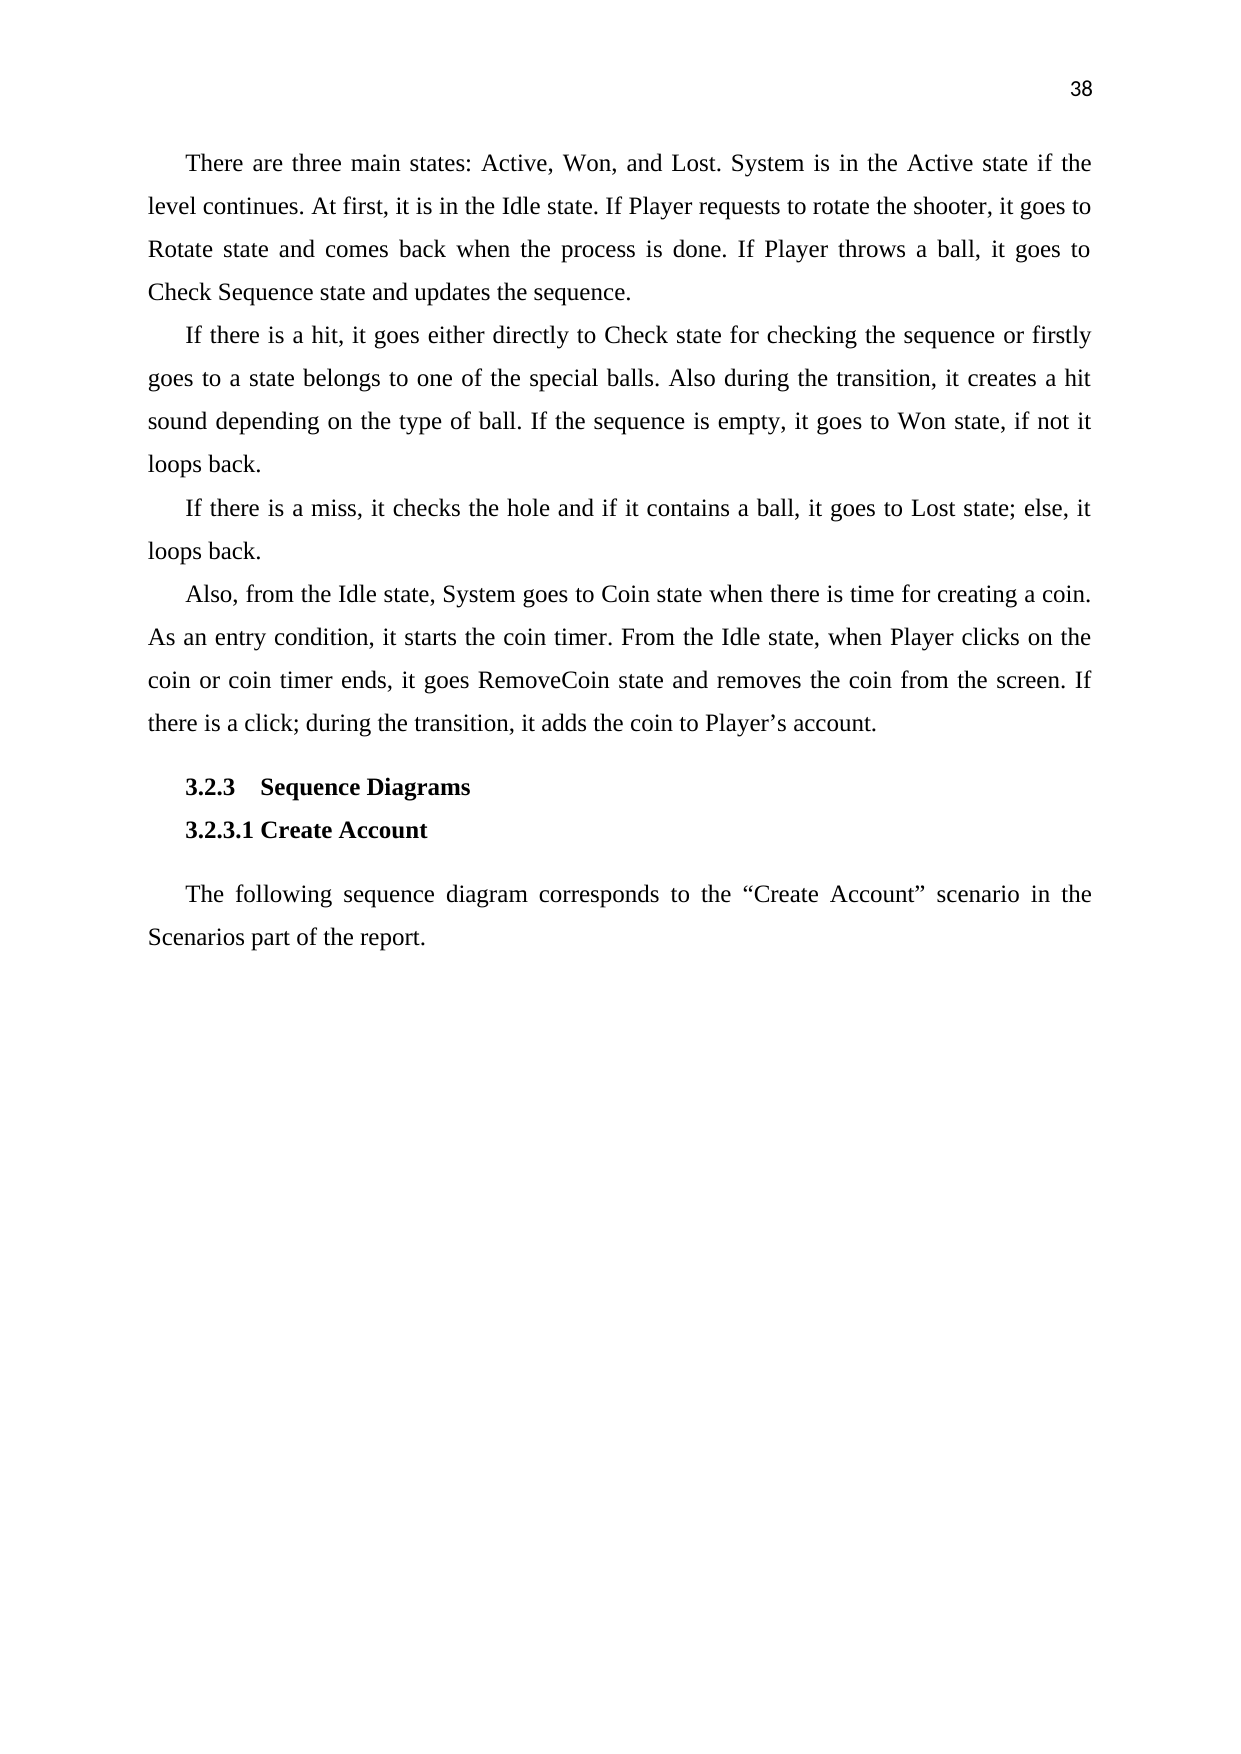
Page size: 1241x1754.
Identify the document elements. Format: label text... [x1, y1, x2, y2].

list Sequence Diagrams [185, 772, 1093, 801]
text If there is a hit, it goes either directly to Check state for checking the sequence or firstly goes to a state belongs to one of the special balls. Also during the transition, it creates a hit sound depending on the type of ball. If the sequence is empty, it goes to Won state, if not it loops back. [148, 320, 1093, 478]
list Create Account [185, 815, 1093, 844]
text If there is a miss, it checks the hole and if it contains a ball, it goes to Lost state; else, it loops back. [148, 493, 1093, 564]
text There are three main states: Active, Won, and Lost. System is in the Active state if the level continues. At first, it is in the Idle state. If Player requests to rotate the shooter, it goes to Rotate state and comes back when the process is done. If Player throws a ball, it goes to Check Sequence state and updates the sequence. [148, 148, 1093, 306]
text Also, from the Idle state, System goes to Coin state when there is time for creating a coin. As an entry condition, it starts the coin timer. From the Idle state, when Player clicks on the coin or coin timer ends, it goes RemoveCoin state and removes the coin from the screen. If there is a click; during the transition, it adds the coin to Player’s account. [148, 579, 1093, 737]
text The following sequence diagram corresponds to the “Create Account” scenario in the Scenarios part of the report. [148, 879, 1093, 951]
